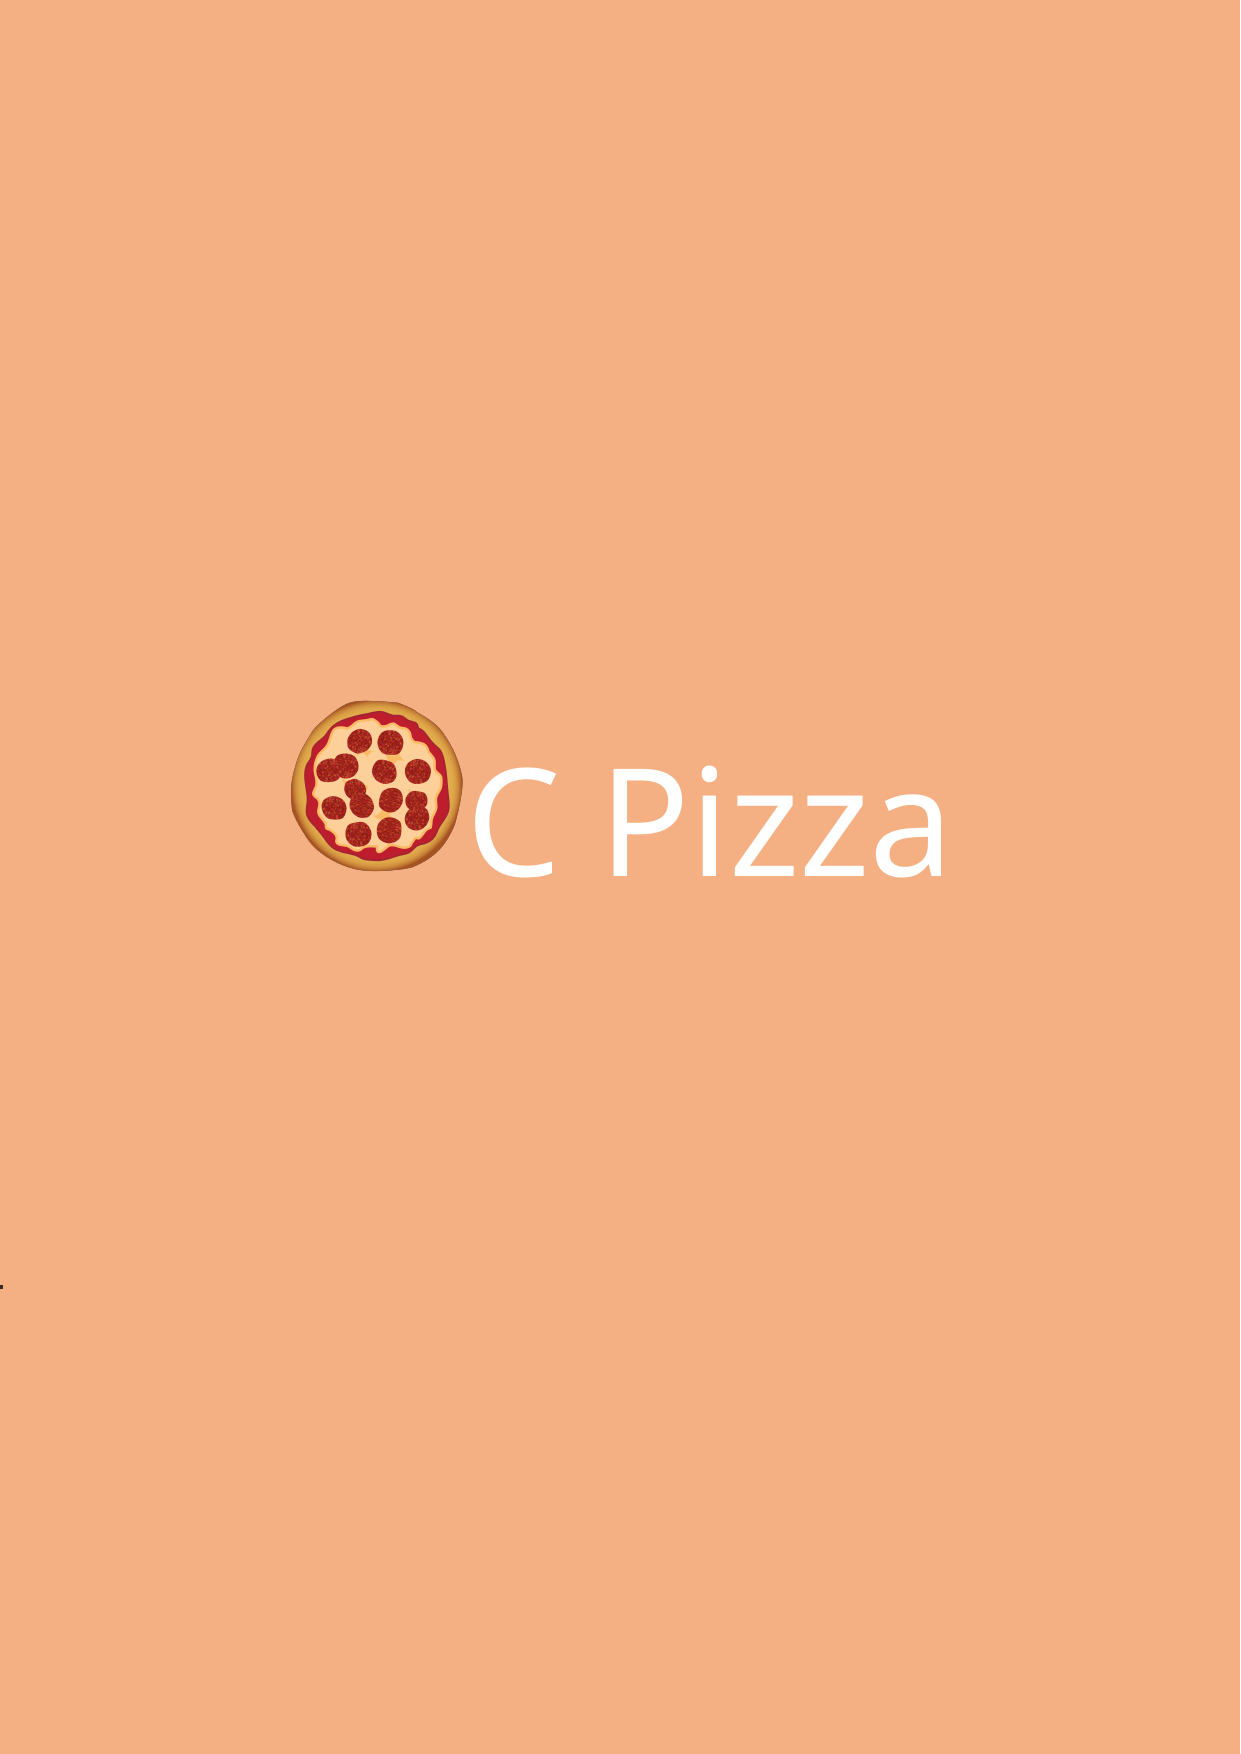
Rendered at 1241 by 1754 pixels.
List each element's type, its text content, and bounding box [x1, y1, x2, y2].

picture [286, 696, 466, 877]
text C Pizza [148, 697, 1093, 921]
